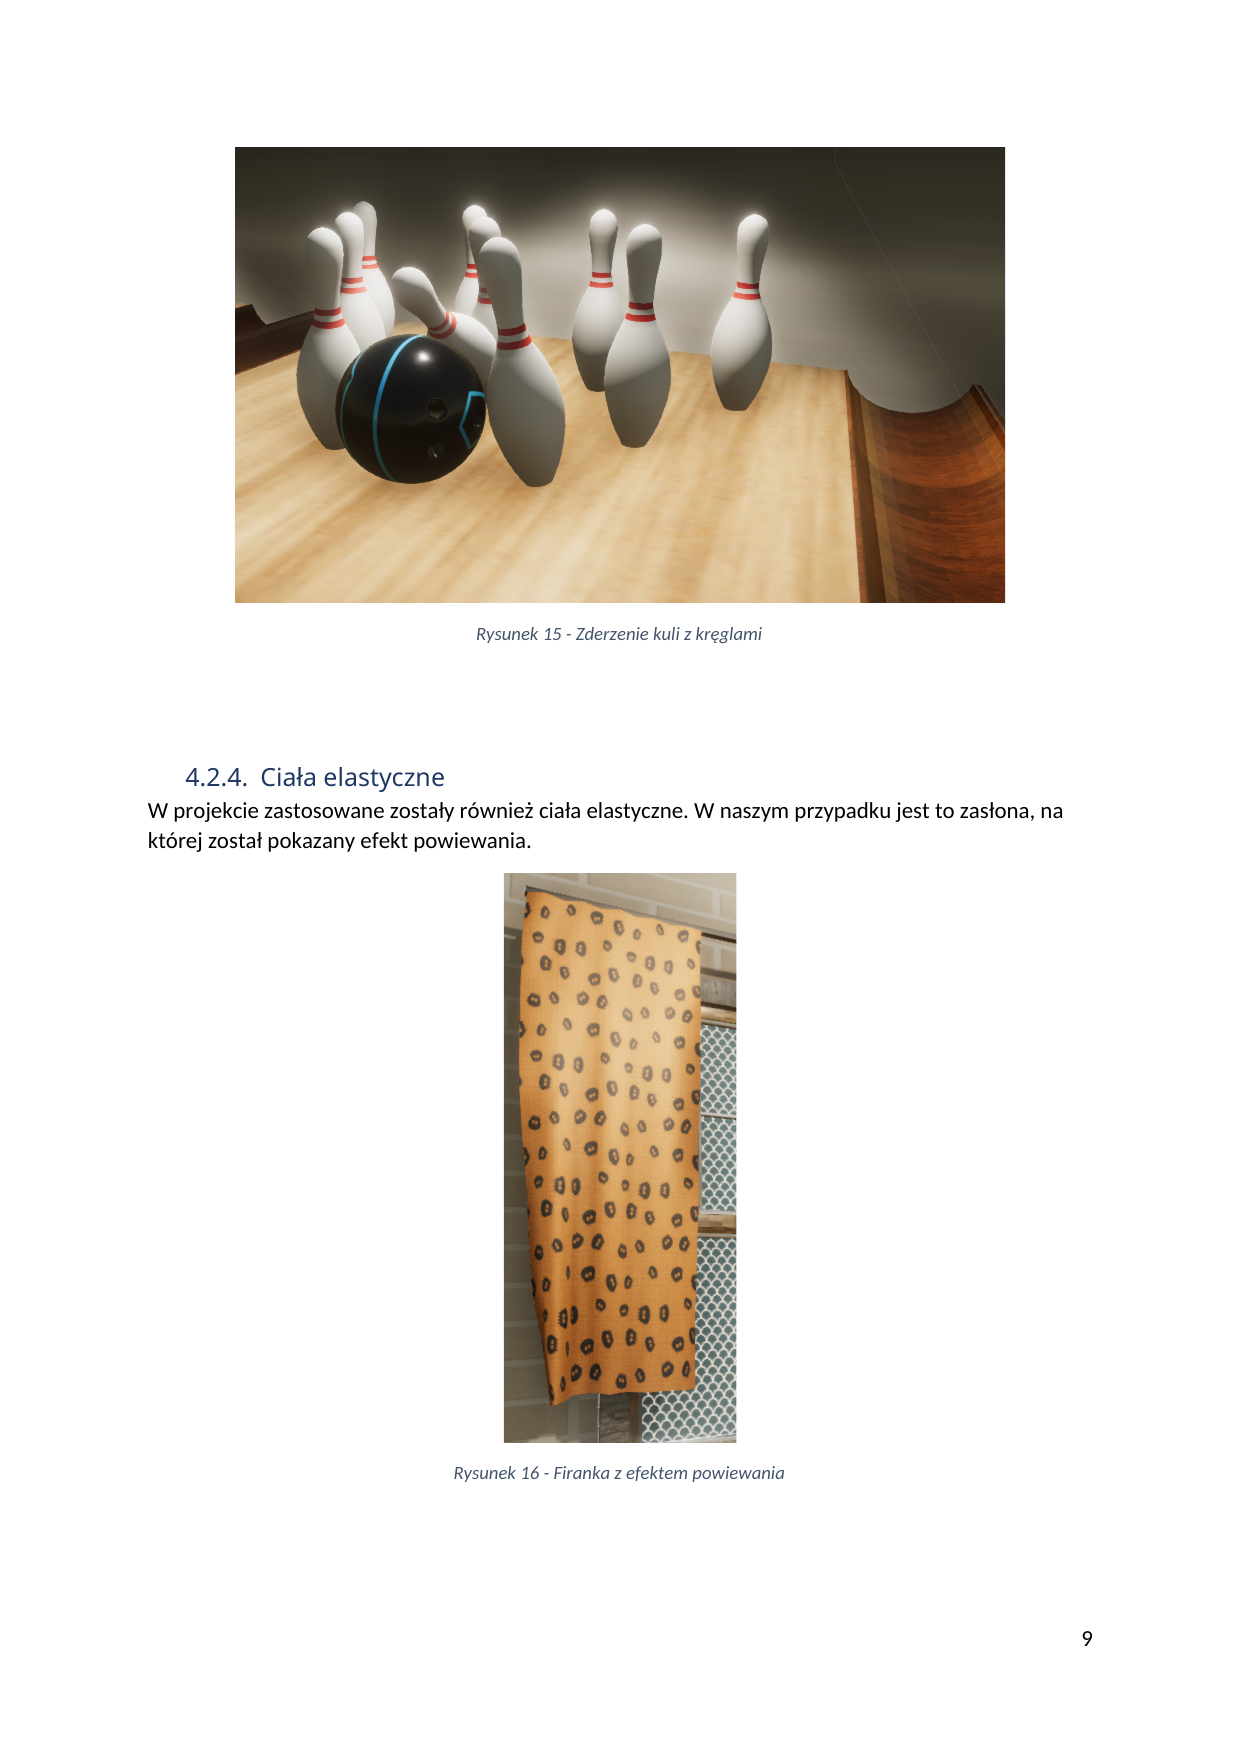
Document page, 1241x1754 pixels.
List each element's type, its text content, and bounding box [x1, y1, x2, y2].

text Rysunek 16 - Firanka z efektem powiewania [148, 1461, 1093, 1484]
text Rysunek 15 - Zderzenie kuli z kręglami [148, 622, 1093, 645]
text W projekcie zastosowane zostały również ciała elastyczne. W naszym przypadku jest to zasłona, na której został pokazany efekt powiewania. [148, 796, 1093, 854]
picture [503, 873, 737, 1443]
picture [235, 147, 1006, 603]
subtitle Ciała elastyczne [185, 759, 1093, 793]
